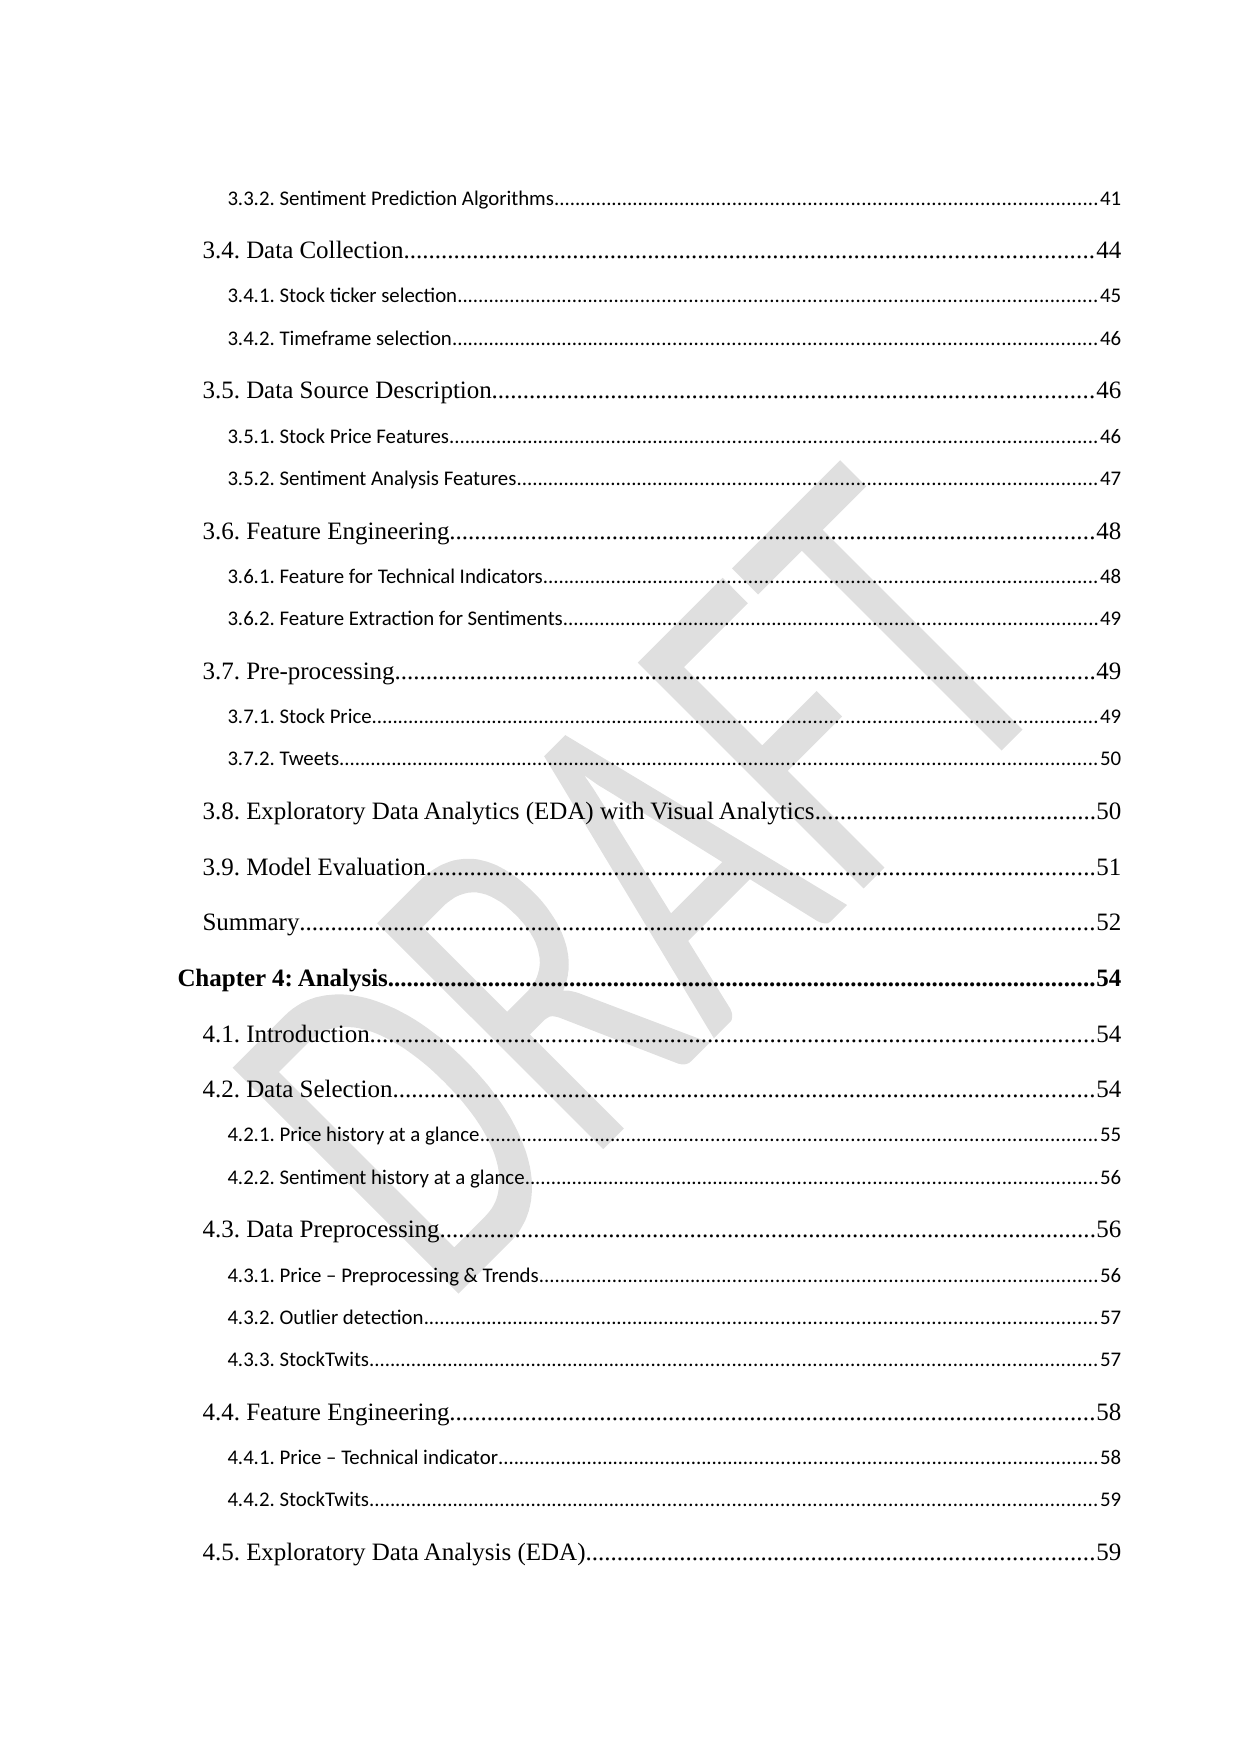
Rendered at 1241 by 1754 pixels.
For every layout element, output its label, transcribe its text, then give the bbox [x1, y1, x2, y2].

text 3.3.2. Sentiment Prediction Algorithms 41 [227, 185, 1122, 210]
text 4.2. Data Selection 54 [202, 1074, 1122, 1103]
text 3.9. Model Evaluation 51 [202, 852, 1122, 881]
text 3.4. Data Collection 44 [202, 235, 1122, 264]
text 3.4.2. Timeframe selection 46 [227, 325, 1122, 350]
text 3.5.2. Sentiment Analysis Features 47 [227, 465, 1122, 491]
text 4.3.2. Outlier detection 57 [227, 1304, 1122, 1329]
text 3.7.2. Tweets 50 [227, 746, 1122, 771]
text 3.6.1. Feature for Technical Indicators 48 [227, 563, 1122, 588]
text 4.3.1. Price – Preprocessing & Trends 56 [227, 1262, 1122, 1287]
text 4.4. Feature Engineering 58 [202, 1397, 1122, 1426]
text 4.1. Introduction 54 [202, 1019, 1122, 1047]
text 3.7.1. Stock Price 49 [227, 703, 1122, 729]
text 3.6.2. Feature Extraction for Sentiments 49 [227, 605, 1122, 631]
text 4.4.1. Price – Technical indicator 58 [227, 1444, 1122, 1470]
text Chapter 4: Analysis 54 [177, 963, 1122, 992]
text 3.5. Data Source Description 46 [202, 376, 1122, 404]
text 4.3.3. StockTwits 57 [227, 1346, 1122, 1372]
text 4.5. Exploratory Data Analysis (EDA) 59 [202, 1537, 1122, 1566]
text 3.8. Exploratory Data Analytics (EDA) with Visual Analytics 50 [202, 796, 1122, 825]
text 3.7. Pre-processing 49 [202, 656, 1122, 685]
text Summary 52 [202, 907, 1122, 936]
text 3.5.1. Stock Price Features 46 [227, 423, 1122, 448]
text 4.4.2. StockTwits 59 [227, 1487, 1122, 1512]
text 4.3. Data Preprocessing 56 [202, 1214, 1122, 1243]
text 4.2.2. Sentiment history at a glance 56 [227, 1164, 1122, 1189]
text 3.6. Feature Engineering 48 [202, 516, 1122, 544]
text 3.4.1. Stock ticker selection 45 [227, 283, 1122, 308]
text 4.2.1. Price history at a glance 55 [227, 1122, 1122, 1147]
